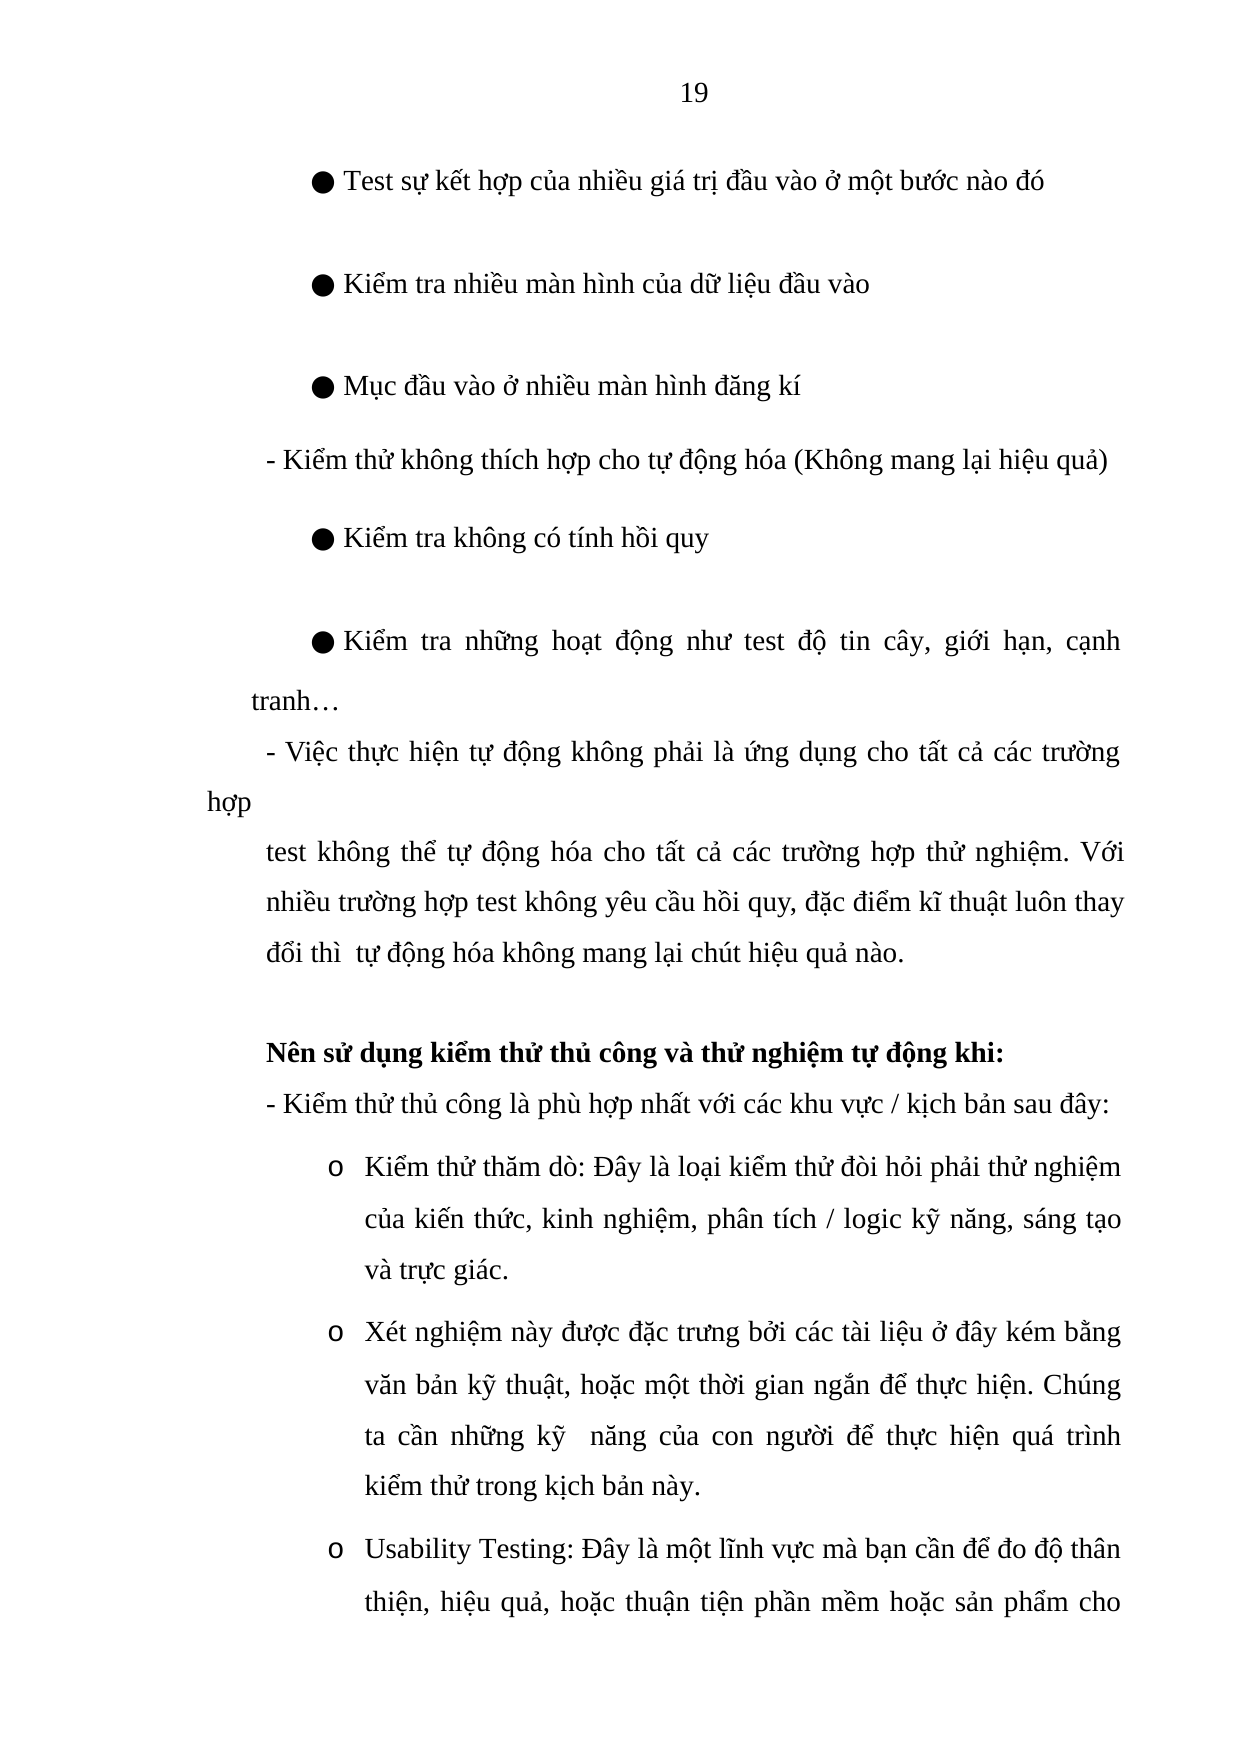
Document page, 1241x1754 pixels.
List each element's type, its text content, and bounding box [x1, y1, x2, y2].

text - Kiểm thử thủ công là phù hợp nhất với các khu vực / kịch bản sau đây: [207, 1086, 1122, 1119]
text Test sự kết hợp của nhiều giá trị đầu vào ở một bước nào đó [251, 148, 1122, 207]
text Mục đầu vào ở nhiều màn hình đăng kí [251, 352, 1122, 412]
list Xét nghiệm này được đặc trưng bởi các tài liệu ở đây kém bằng văn bản kỹ thuật, hoặc một thời gian ngắn để thực hiện. Chúng ta cần những kỹ năng của con người để thực hiện quá trình kiểm thử trong kịch bản này. [327, 1314, 1122, 1502]
text test không thể tự động hóa cho tất cả các trường hợp thử nghiệm. Với nhiều trường hợp test không yêu cầu hồi quy, đặc điểm kĩ thuật luôn thay đổi thì tự động hóa không mang lại chút hiệu quả nào. [266, 834, 1127, 968]
text Kiểm tra không có tính hồi quy [251, 504, 1122, 564]
list Kiểm thử thăm dò: Đây là loại kiểm thử đòi hỏi phải thử nghiệm của kiến thức, kinh nghiệm, phân tích / logic kỹ năng, sáng tạo và trực giác. [327, 1149, 1122, 1285]
text Kiểm tra những hoạt động như test độ tin cây, giới hạn, cạnh tranh… [251, 607, 1122, 717]
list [327, 1531, 1122, 1617]
text - Việc thực hiện tự động không phải là ứng dụng cho tất cả các trường hợp [207, 734, 1122, 817]
text Kiểm tra nhiều màn hình của dữ liệu đầu vào [251, 250, 1122, 310]
text Nên sử dụng kiểm thử thủ công và thử nghiệm tự động khi: [207, 1036, 1122, 1069]
text - Kiểm thử không thích hợp cho tự động hóa (Không mang lại hiệu quả) [207, 442, 1122, 475]
